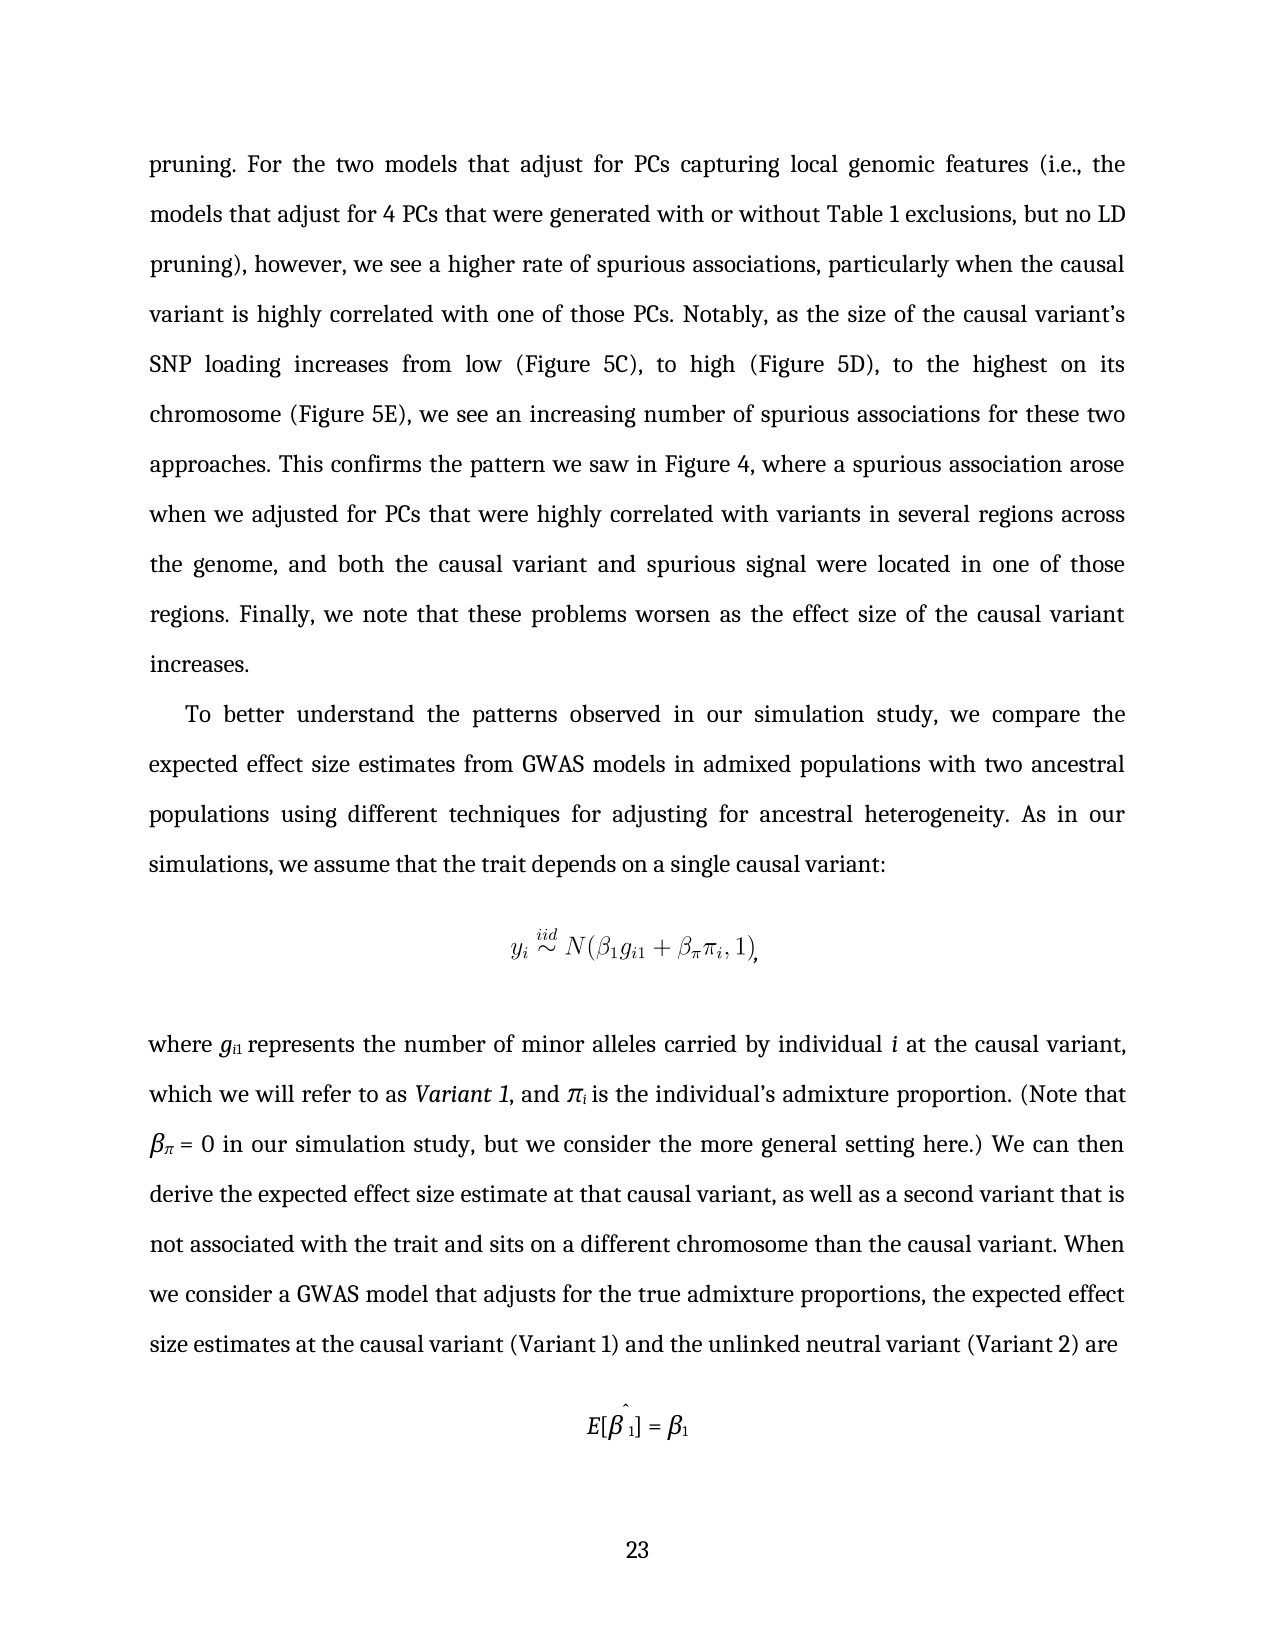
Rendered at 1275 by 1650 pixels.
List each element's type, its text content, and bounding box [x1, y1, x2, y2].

picture [510, 927, 754, 961]
text pruning. For the two models that adjust for PCs capturing local genomic features (i.e., the models that adjust for 4 PCs that were generated with or without Table 1 exclusions, but no LD pruning), however, we see a higher rate of spurious associations, particularly when the causal variant is highly correlated with one of those PCs. Notably, as the size of the causal variant’s SNP loading increases from low (Figure 5C), to high (Figure 5D), to the highest on its chromosome (Figure 5E), we see an increasing number of spurious associations for these two approaches. This confirms the pattern we saw in Figure 4, where a spurious association arose when we adjusted for PCs that were highly correlated with variants in several regions across the genome, and both the causal variant and spurious signal were located in one of those regions. Finally, we note that these problems worsen as the effect size of the causal variant increases. [148, 150, 1127, 679]
text where gi1 represents the number of minor alleles carried by individual i at the causal variant, which we will refer to as Variant 1, and πi is the individual’s admixture proportion. (Note that βπ = 0 in our simulation study, but we consider the more general setting here.) We can then derive the expected effect size estimate at that causal variant, as well as a second variant that is not associated with the trait and sits on a different chromosome than the causal variant. When we consider a GWAS model that adjusts for the true admixture proportions, the expected effect size estimates at the causal variant (Variant 1) and the unlinked neutral variant (Variant 2) are [148, 1030, 1127, 1358]
text , [150, 927, 1122, 967]
text E[βˆ1] = β1 [150, 1399, 1124, 1444]
text To better understand the patterns observed in our simulation study, we compare the expected effect size estimates from GWAS models in admixed populations with two ancestral populations using different techniques for adjusting for ancestral heterogeneity. As in our simulations, we assume that the trait depends on a single causal variant: [148, 700, 1127, 879]
